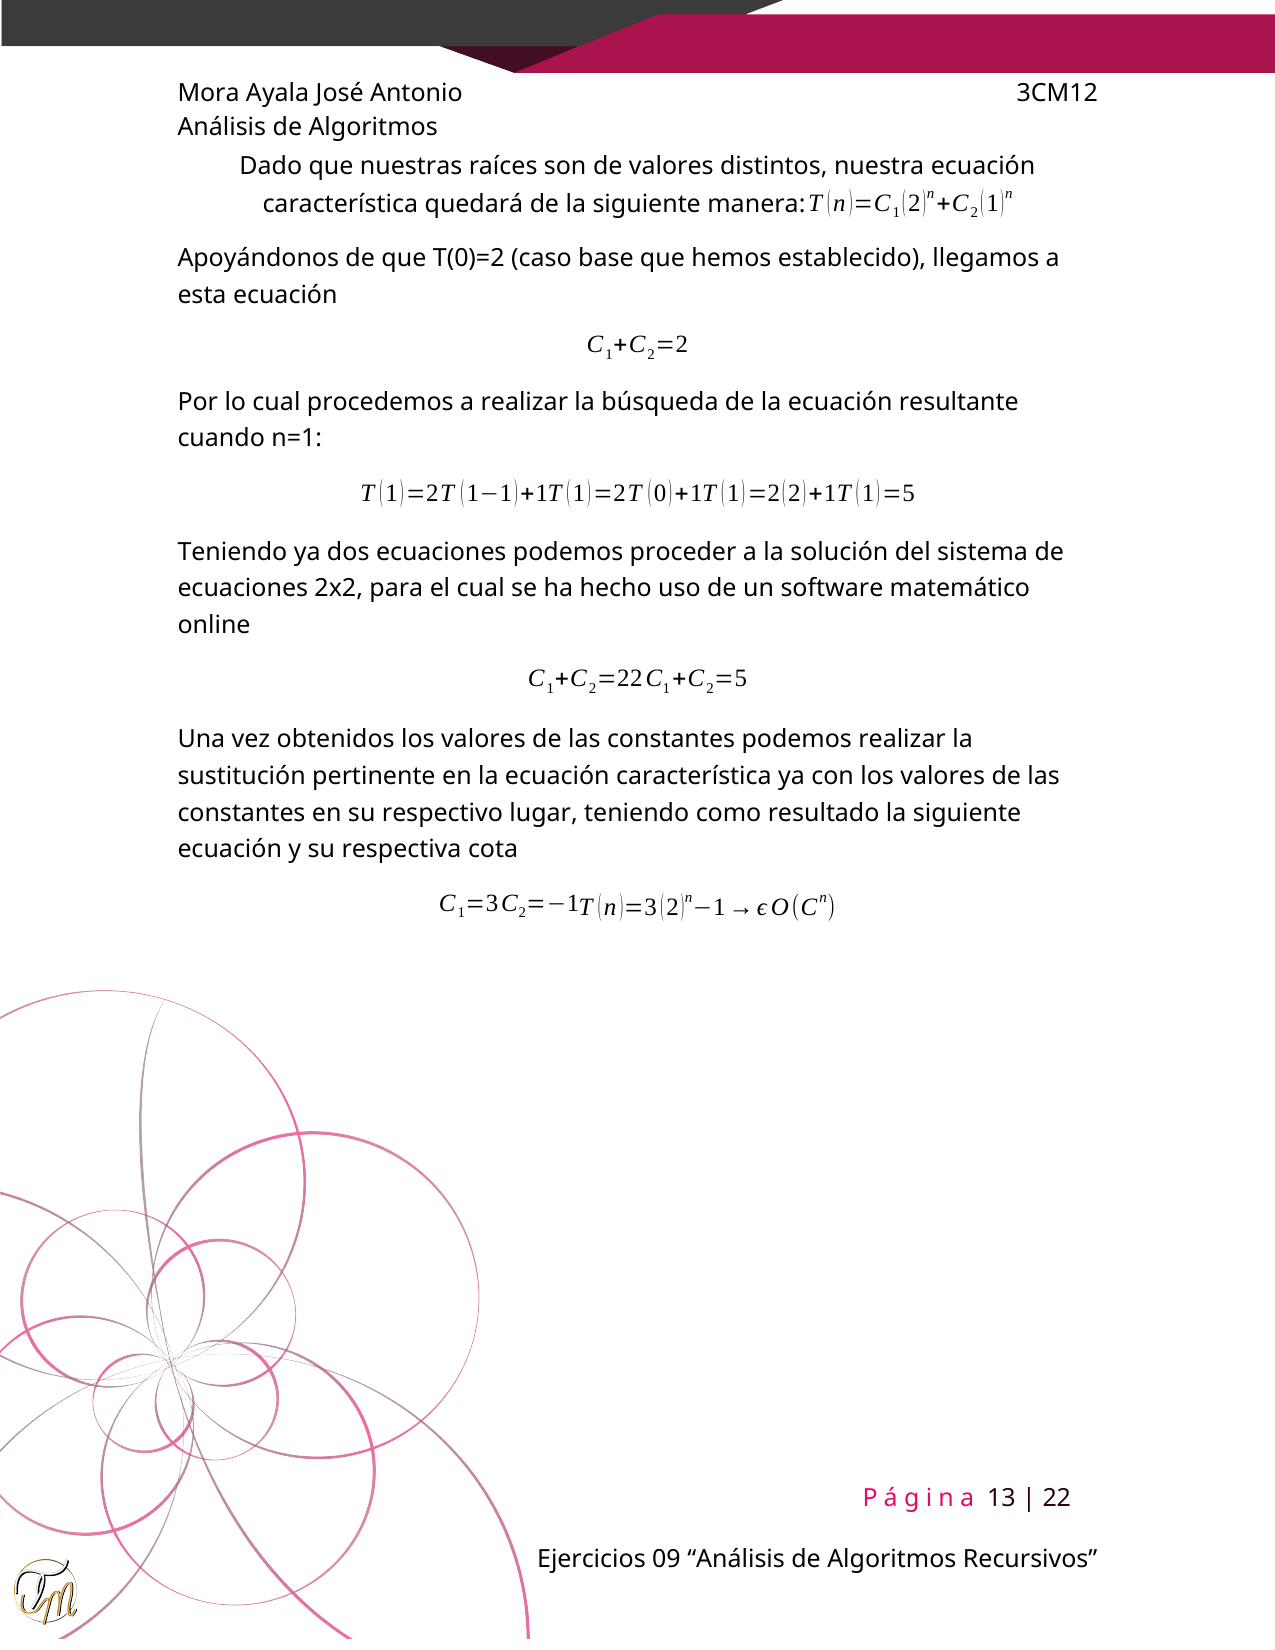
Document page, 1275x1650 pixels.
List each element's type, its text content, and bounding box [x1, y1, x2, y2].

text Por lo cual procedemos a realizar la búsqueda de la ecuación resultante cuando n=1: [177, 383, 1098, 454]
text Dado que nuestras raíces son de valores distintos, nuestra ecuación característica quedará de la siguiente manera: [177, 148, 1098, 220]
text Teniendo ya dos ecuaciones podemos proceder a la solución del sistema de ecuaciones 2x2, para el cual se ha hecho uso de un software matemático online [177, 533, 1098, 641]
text Apoyándonos de que T(0)=2 (caso base que hemos establecido), llegamos a esta ecuación [177, 239, 1098, 310]
text Una vez obtenidos los valores de las constantes podemos realizar la sustitución pertinente en la ecuación característica ya con los valores de las constantes en su respectivo lugar, teniendo como resultado la siguiente ecuación y su respectiva cota [177, 721, 1098, 865]
